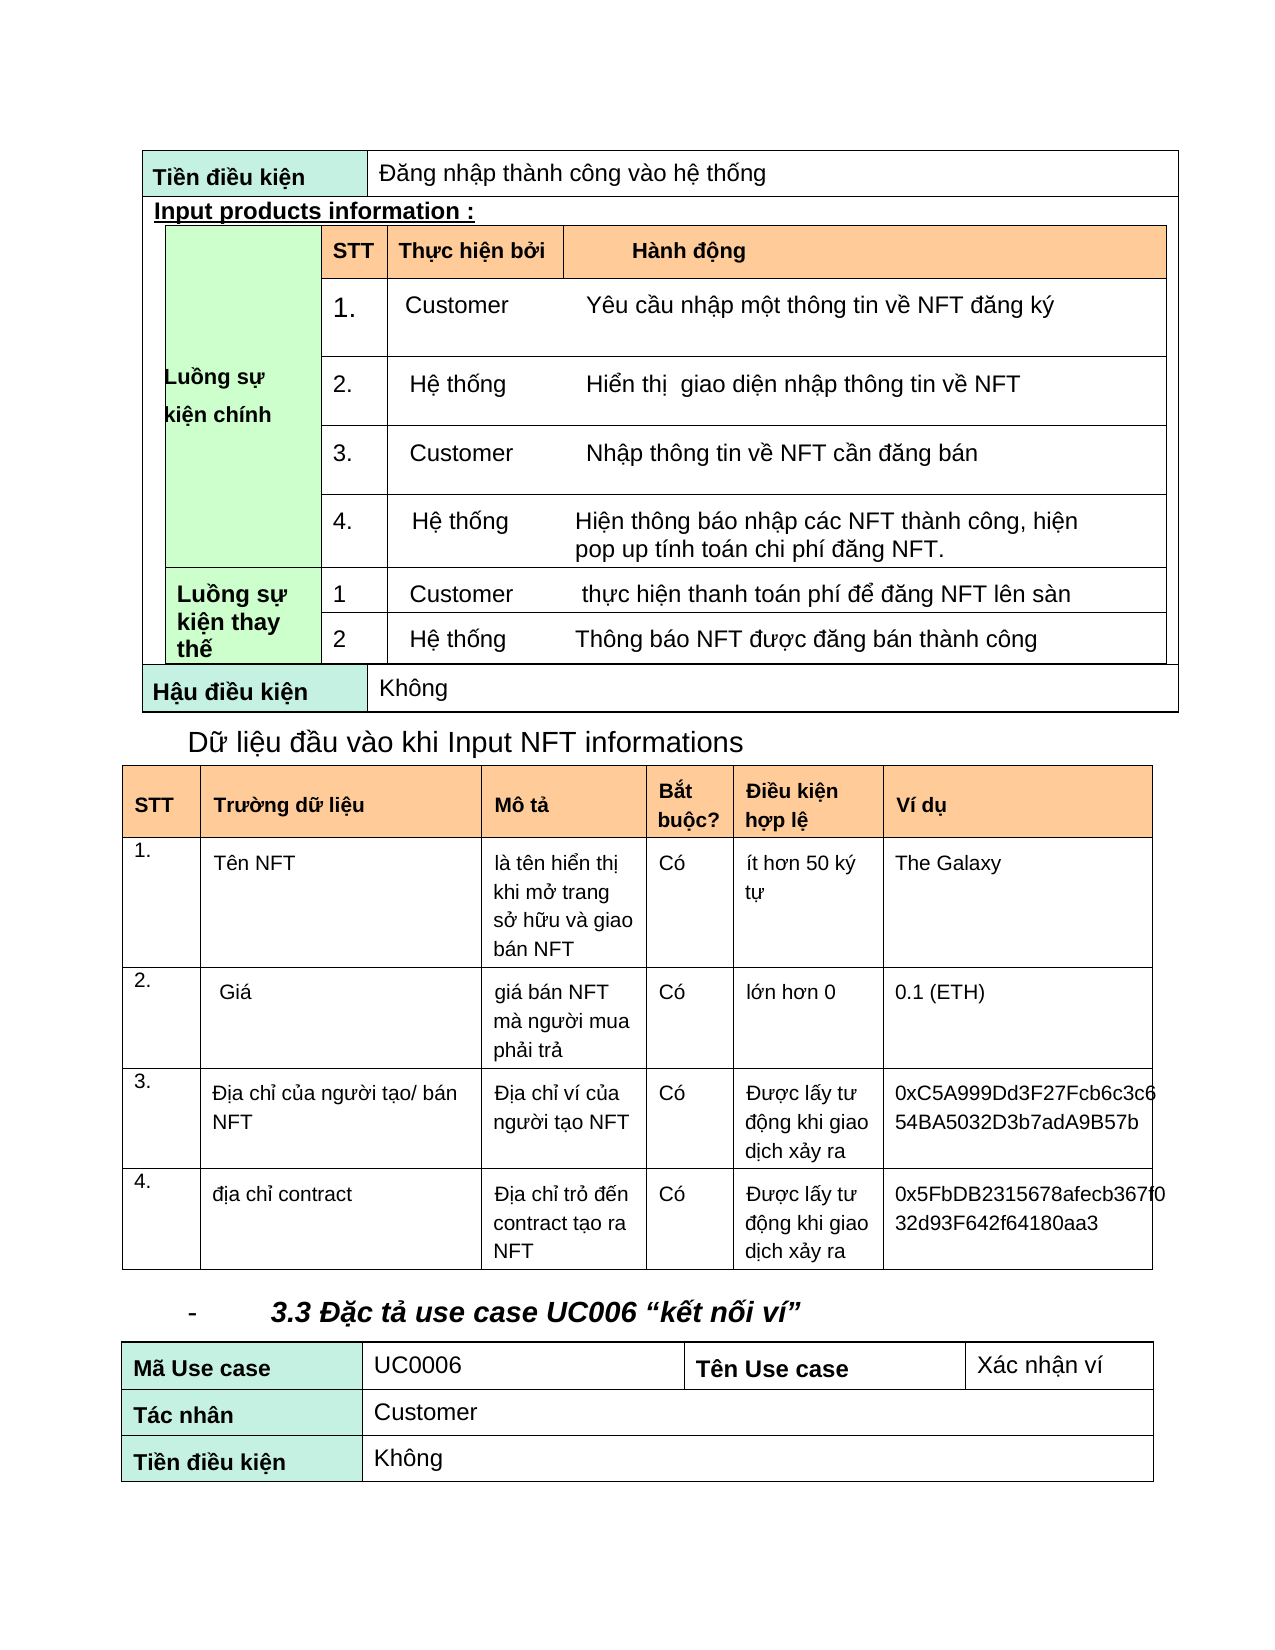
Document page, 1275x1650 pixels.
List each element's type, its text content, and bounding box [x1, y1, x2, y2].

table_cell [123, 838, 200, 967]
table_header UC0006 [363, 1343, 684, 1389]
table_header Trường dữ liệu [201, 766, 481, 837]
table_cell Có [647, 1069, 733, 1168]
table_cell Địa chỉ trỏ đến contract tạo ra NFT [482, 1169, 646, 1269]
table_cell Hậu điều kiện [143, 665, 367, 711]
table_cell Không [368, 665, 1178, 711]
table_cell lớn hơn 0 [734, 968, 883, 1067]
table_cell Địa chỉ của người tạo/ bán NFT [201, 1069, 481, 1168]
table_cell Địa chỉ ví của người tạo NFT [482, 1069, 646, 1168]
table_cell The Galaxy [884, 838, 1152, 967]
table_cell Giá [201, 968, 481, 1067]
table_header Điều kiện hợp lệ [734, 766, 883, 837]
table_cell là tên hiển thị khi mở trang sở hữu và giao bán NFT [482, 838, 646, 967]
table_cell Không [363, 1436, 1153, 1481]
table_cell 0x5FbDB2315678afecb367f032d93F642f64180aa3 [884, 1169, 1152, 1269]
table_cell Customer [363, 1390, 1153, 1435]
table_header Ví dụ [884, 766, 1152, 837]
subtitle 3.3 Đặc tả use case UC006 “kết nối ví” [187, 1295, 1087, 1328]
table_header Mô tả [482, 766, 646, 837]
table_cell 4. [123, 1169, 200, 1269]
table_cell Có [647, 968, 733, 1067]
table_cell Có [647, 1169, 733, 1269]
table_cell ít hơn 50 ký tự [734, 838, 883, 967]
table_cell Input products information : [143, 197, 1178, 664]
table_cell Có [647, 838, 733, 967]
table_cell [123, 968, 200, 1067]
table_header Bắt buộc? [647, 766, 733, 837]
table_cell giá bán NFT mà người mua phải trả [482, 968, 646, 1067]
table_cell 0xC5A999Dd3F27Fcb6c3c654BA5032D3b7adA9B57b [884, 1069, 1152, 1168]
table_cell Tên NFT [201, 838, 481, 967]
table_header Mã Use case [122, 1343, 362, 1389]
table_cell Tiền điều kiện [122, 1436, 362, 1481]
table_cell Tiền điều kiện [143, 151, 367, 196]
table_cell Được lấy tư động khi giao dịch xảy ra [734, 1169, 883, 1269]
table_cell Tác nhân [122, 1390, 362, 1435]
table_header STT [123, 766, 200, 837]
table_cell 0.1 (ETH) [884, 968, 1152, 1067]
table_cell địa chỉ contract [201, 1169, 481, 1269]
table_cell 3. [123, 1069, 200, 1168]
table_header Tên Use case [685, 1343, 965, 1389]
table_cell Đăng nhập thành công vào hệ thống [368, 151, 1178, 196]
table_cell Được lấy tư động khi giao dịch xảy ra [734, 1069, 883, 1168]
table_header Xác nhận ví [966, 1343, 1153, 1389]
